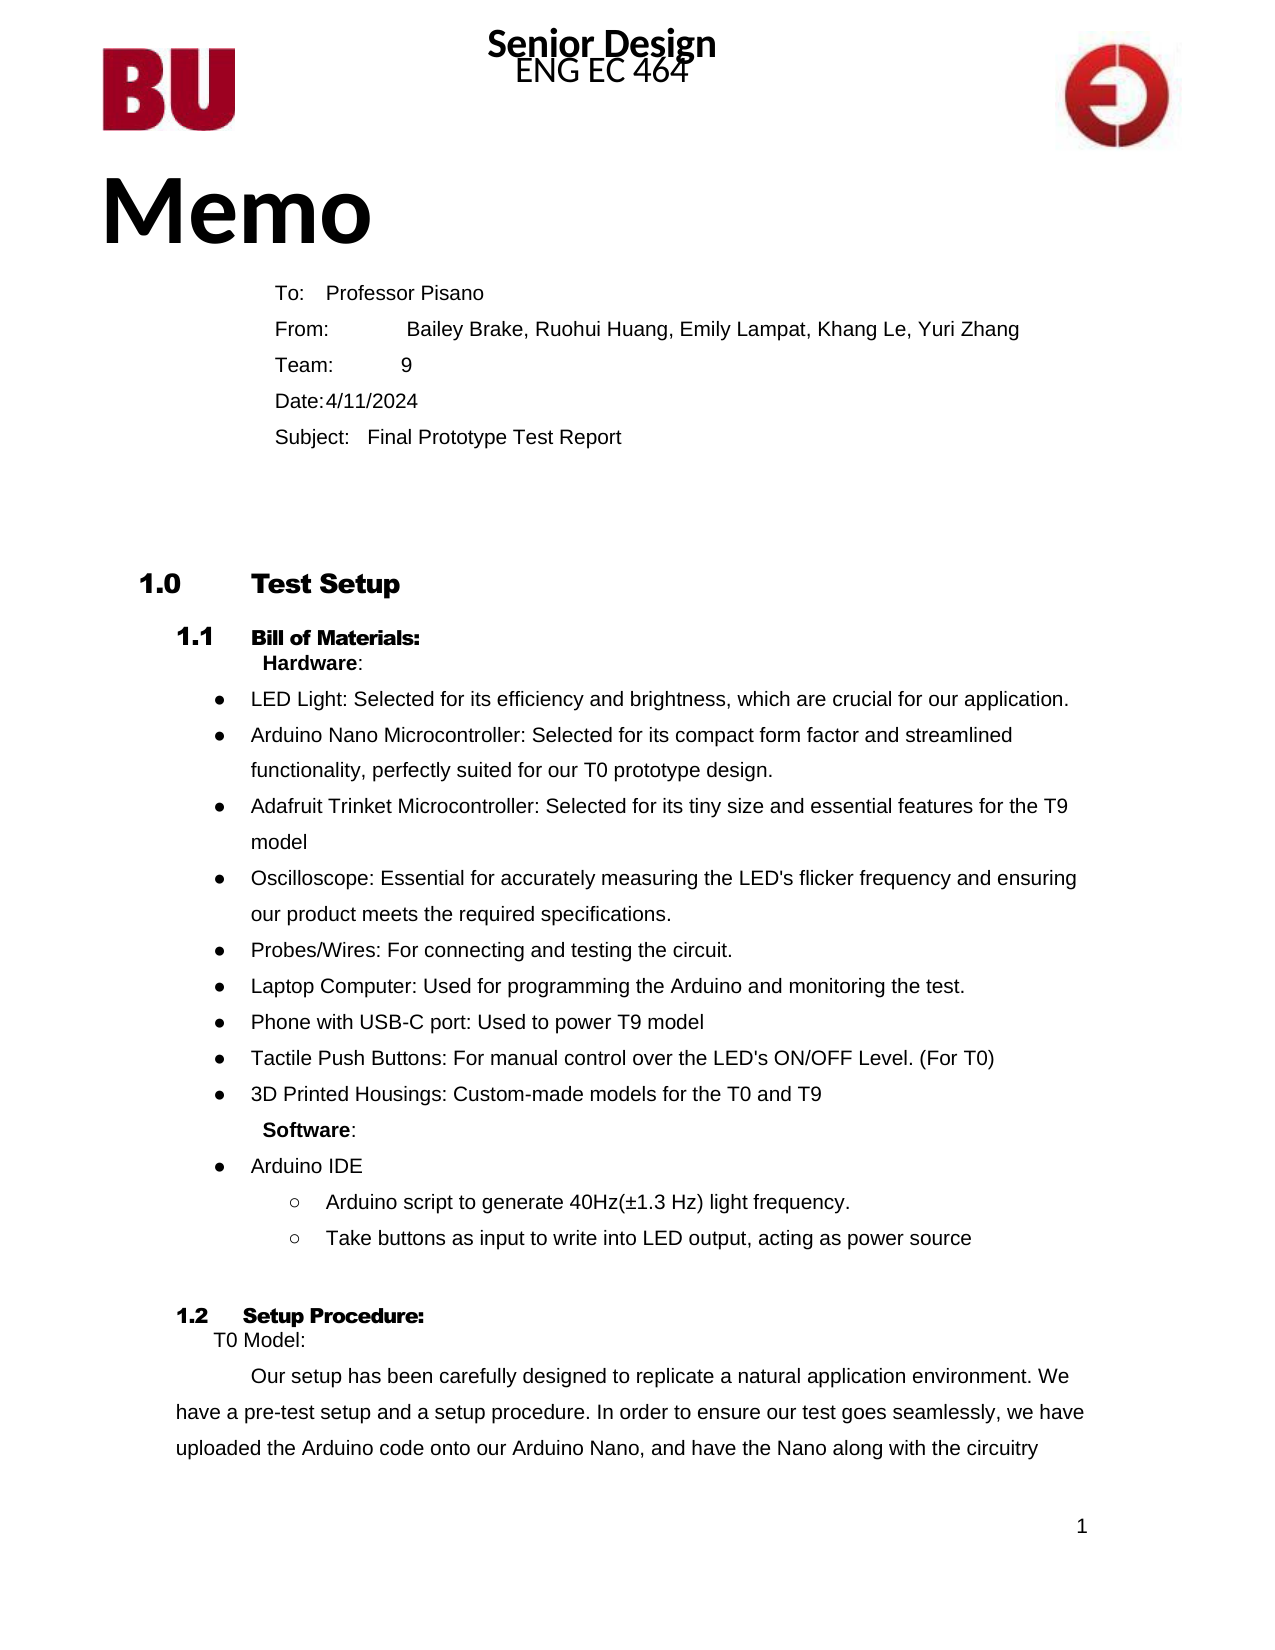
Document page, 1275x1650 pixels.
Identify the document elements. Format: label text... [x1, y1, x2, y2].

subtitle Test Setup [138, 569, 1087, 599]
subtitle Bill of Materials: [176, 622, 1087, 651]
subtitle Setup Procedure: [176, 1304, 1087, 1328]
list Tactile Push Buttons: For manual control over the LED's ON/OFF Level. (For T0) [213, 1046, 1087, 1070]
text T0 Model: [213, 1328, 1087, 1352]
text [176, 1364, 1087, 1460]
list Arduino Nano Microcontroller: Selected for its compact form factor and streamlined functionality, perfectly suited for our T0 prototype design. [213, 722, 1087, 782]
text Date: 4/11/2024 [187, 389, 1087, 413]
list Arduino script to generate 40Hz(±1.3 Hz) light frequency. [288, 1189, 1087, 1213]
text Hardware: [187, 651, 1087, 674]
text Team: 9 [187, 353, 1087, 377]
text Memo [101, 147, 1087, 269]
list Oscilloscope: Essential for accurately measuring the LED's flicker frequency and ensuring our product meets the required specifications. [213, 866, 1087, 926]
list 3D Printed Housings: Custom-made models for the T0 and T9 [213, 1082, 1087, 1106]
list Probes/Wires: For connecting and testing the circuit. [213, 938, 1087, 962]
picture [102, 48, 235, 131]
list Take buttons as input to write into LED output, acting as power source [288, 1226, 1087, 1249]
text Subject: Final Prototype Test Report [187, 425, 1087, 449]
text From: Bailey Brake, Ruohui Huang, Emily Lampat, Khang Le, Yuri Zhang [187, 317, 1087, 341]
list Adafruit Trinket Microcontroller: Selected for its tiny size and essential features for the T9 model [213, 794, 1087, 854]
list Phone with USB-C port: Used to power T9 model [213, 1010, 1087, 1034]
text To: Professor Pisano [187, 281, 1087, 305]
list Laptop Computer: Used for programming the Arduino and monitoring the test. [213, 974, 1087, 998]
list Arduino IDE [213, 1154, 1087, 1178]
text Software: [187, 1118, 1087, 1142]
list LED Light: Selected for its efficiency and brightness, which are crucial for our application. [213, 686, 1087, 710]
picture [1055, 31, 1182, 153]
